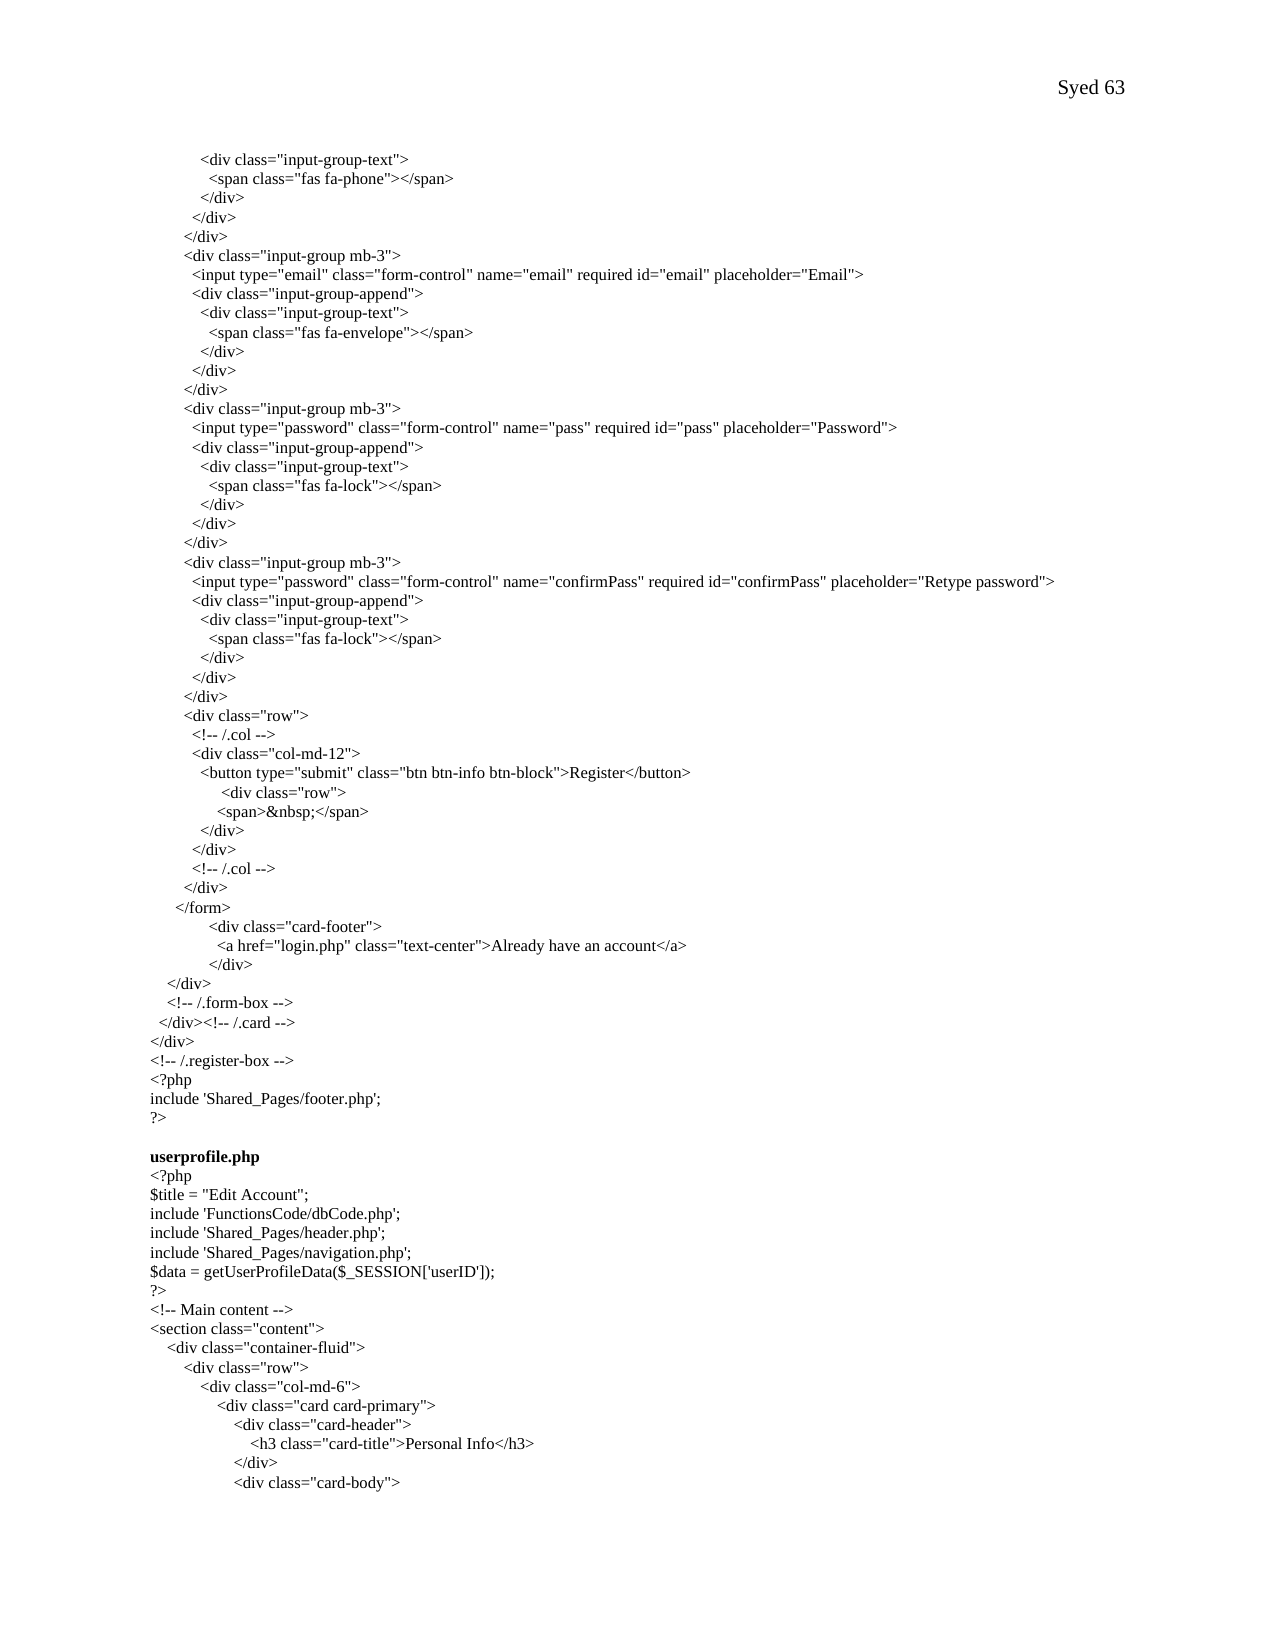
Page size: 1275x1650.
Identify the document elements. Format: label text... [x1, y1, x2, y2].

text <div class="row"> [150, 1357, 1125, 1377]
text ?> [150, 1108, 1125, 1127]
text </div> [150, 974, 1125, 993]
text $title = "Edit Account"; [150, 1185, 1125, 1204]
text <!-- Main content --> [150, 1300, 1125, 1319]
text </div> [150, 687, 1125, 706]
text <span class="fas fa-lock"></span> [150, 476, 1125, 495]
text <div class="card card-primary"> [150, 1396, 1125, 1415]
text include 'Shared_Pages/navigation.php'; [150, 1242, 1125, 1262]
text <div class="row"> [150, 782, 1125, 802]
text userprofile.php [150, 1147, 1125, 1166]
text <?php [150, 1166, 1125, 1185]
text <div class="input-group-append"> [150, 284, 1125, 303]
text <span>&nbsp;</span> [150, 802, 1125, 821]
text <input type="password" class="form-control" name="confirmPass" required id="confirmPass" placeholder="Retype password"> [150, 572, 1125, 591]
text <button type="submit" class="btn btn-info btn-block">Register</button> [150, 763, 1125, 782]
text <div class="card-footer"> [150, 917, 1125, 936]
text </form> [150, 897, 1125, 917]
text </div> [150, 514, 1125, 533]
text </div><!-- /.card --> [150, 1012, 1125, 1032]
text </div> [150, 648, 1125, 667]
text <span class="fas fa-envelope"></span> [150, 322, 1125, 342]
text <span class="fas fa-lock"></span> [150, 629, 1125, 648]
text include 'Shared_Pages/footer.php'; [150, 1089, 1125, 1108]
text </div> [150, 188, 1125, 207]
text <h3 class="card-title">Personal Info</h3> [150, 1434, 1125, 1453]
text <div class="input-group-text"> [150, 457, 1125, 476]
text include 'Shared_Pages/header.php'; [150, 1223, 1125, 1242]
text <a href="login.php" class="text-center">Already have an account</a> [150, 936, 1125, 955]
text <!-- /.register-box --> [150, 1051, 1125, 1070]
text <div class="input-group-text"> [150, 610, 1125, 629]
text <div class="card-body"> [150, 1472, 1125, 1492]
text </div> [150, 840, 1125, 859]
text </div> [150, 342, 1125, 361]
text <div class="row"> [150, 706, 1125, 725]
text <div class="card-header"> [150, 1415, 1125, 1434]
text <div class="input-group-text"> [150, 303, 1125, 322]
text </div> [150, 821, 1125, 840]
text <input type="email" class="form-control" name="email" required id="email" placeholder="Email"> [150, 265, 1125, 284]
text </div> [150, 1032, 1125, 1051]
text </div> [150, 955, 1125, 974]
text </div> [150, 380, 1125, 399]
text <div class="col-md-6"> [150, 1377, 1125, 1396]
text </div> [150, 207, 1125, 227]
text <!-- /.col --> [150, 725, 1125, 744]
text </div> [150, 227, 1125, 246]
text ?> [150, 1281, 1125, 1300]
text </div> [150, 361, 1125, 380]
text </div> [150, 667, 1125, 687]
text <!-- /.form-box --> [150, 993, 1125, 1012]
text </div> [150, 1453, 1125, 1472]
text <div class="input-group-append"> [150, 591, 1125, 610]
text <div class="col-md-12"> [150, 744, 1125, 763]
text <div class="input-group-text"> [150, 150, 1125, 169]
text <div class="container-fluid"> [150, 1338, 1125, 1357]
text <span class="fas fa-phone"></span> [150, 169, 1125, 188]
text <div class="input-group mb-3"> [150, 399, 1125, 418]
text </div> [150, 533, 1125, 552]
text $data = getUserProfileData($_SESSION['userID']); [150, 1262, 1125, 1281]
text <div class="input-group mb-3"> [150, 552, 1125, 572]
text <div class="input-group-append"> [150, 437, 1125, 457]
text </div> [150, 878, 1125, 897]
text include 'FunctionsCode/dbCode.php'; [150, 1204, 1125, 1223]
text <!-- /.col --> [150, 859, 1125, 878]
text </div> [150, 495, 1125, 514]
text <div class="input-group mb-3"> [150, 246, 1125, 265]
text <section class="content"> [150, 1319, 1125, 1338]
text <input type="password" class="form-control" name="pass" required id="pass" placeholder="Password"> [150, 418, 1125, 437]
text <?php [150, 1070, 1125, 1089]
